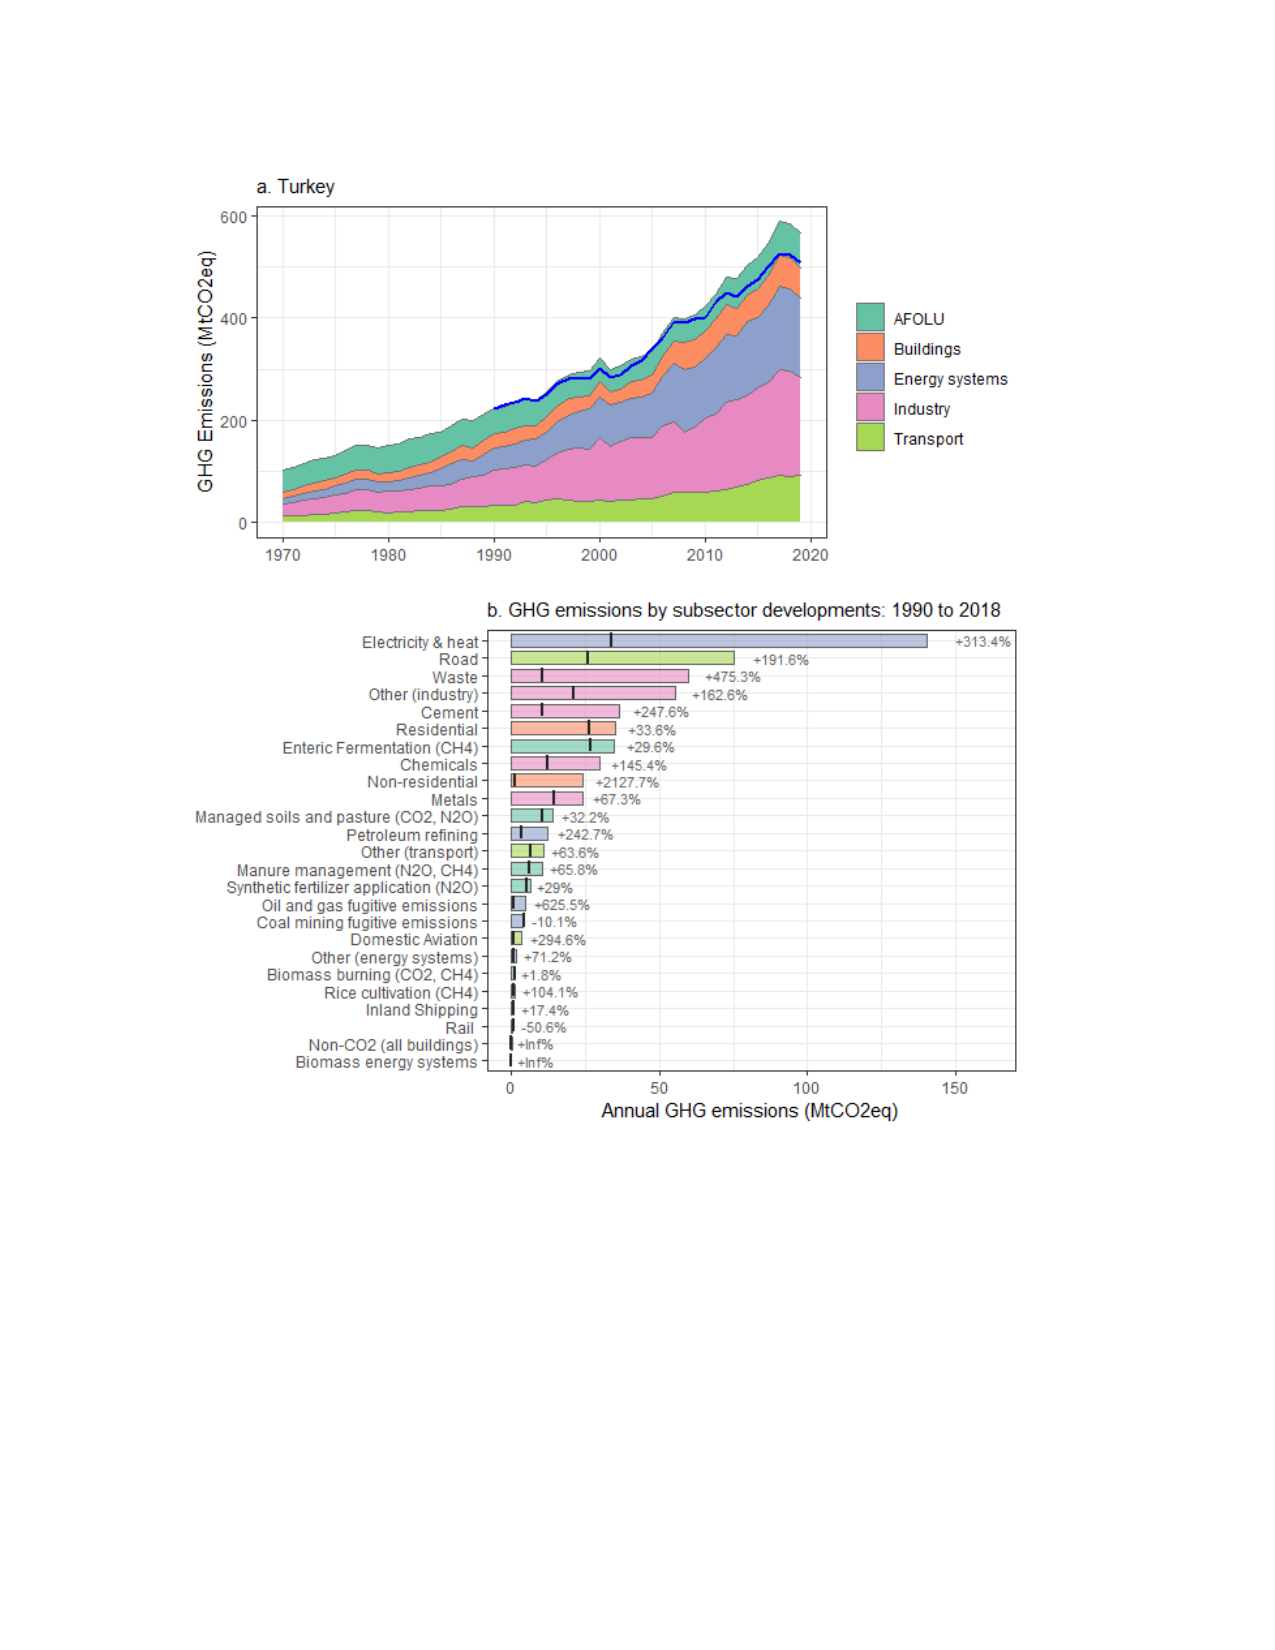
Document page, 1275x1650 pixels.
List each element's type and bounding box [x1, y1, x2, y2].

picture [168, 150, 1044, 1150]
